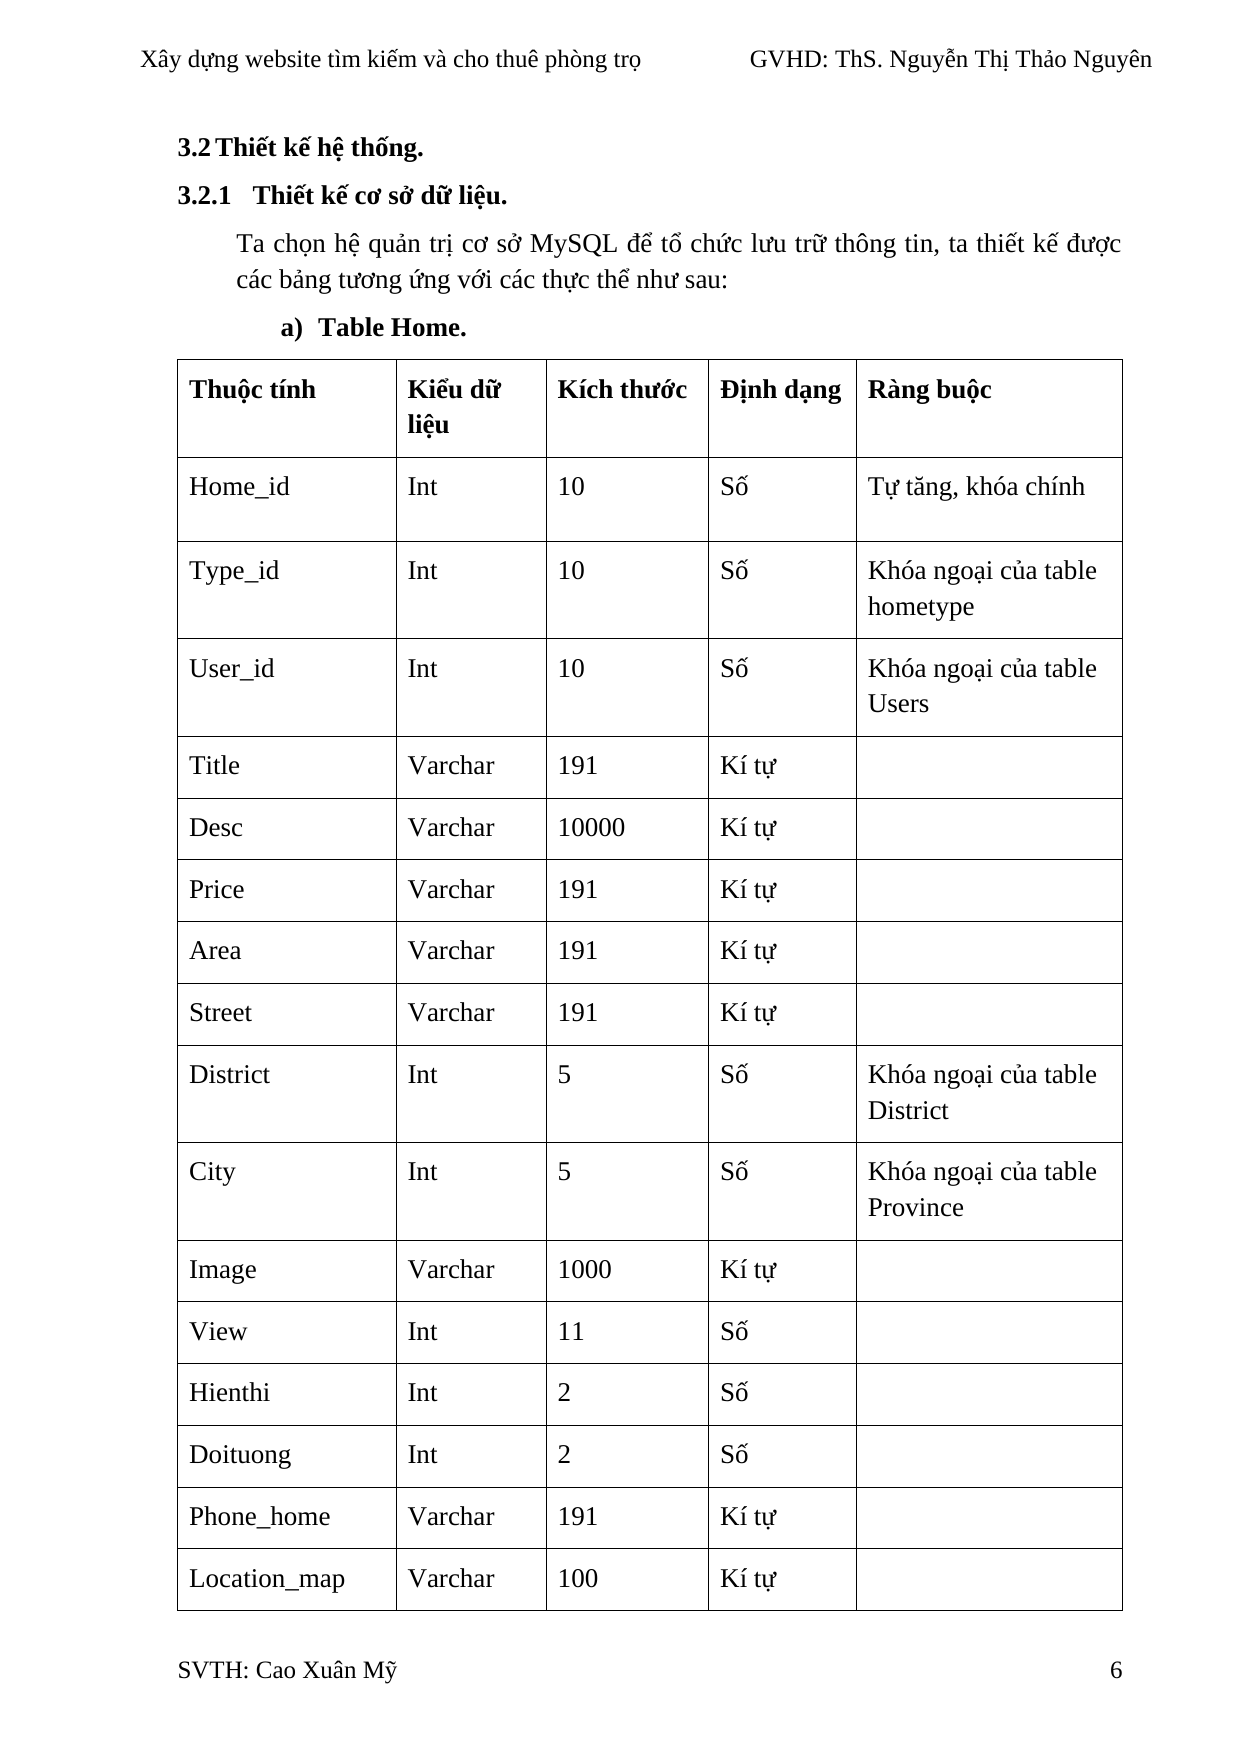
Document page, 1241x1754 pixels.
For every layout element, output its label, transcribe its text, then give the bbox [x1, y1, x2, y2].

table_cell [857, 1241, 1122, 1301]
table_cell [857, 737, 1122, 797]
table_cell Kí tự [709, 799, 856, 859]
table_cell 191 [547, 1488, 708, 1548]
table_cell Varchar [397, 1241, 546, 1301]
table_cell Price [178, 860, 396, 921]
table_cell User_id [178, 639, 396, 736]
table_cell Varchar [397, 1549, 546, 1610]
table_cell Location_map [178, 1549, 396, 1610]
table_cell Home_id [178, 458, 396, 541]
table_cell Int [397, 1302, 546, 1363]
table_header Ràng buộc [857, 360, 1122, 457]
table_cell [857, 1302, 1122, 1363]
table_cell Phone_home [178, 1488, 396, 1548]
table_cell Doituong [178, 1426, 396, 1487]
table_cell Varchar [397, 922, 546, 983]
table_cell Kí tự [709, 1241, 856, 1301]
table_cell Varchar [397, 860, 546, 921]
table_cell Khóa ngoại của table Province [857, 1143, 1122, 1239]
table_cell Số [709, 458, 856, 541]
table_cell 2 [547, 1426, 708, 1487]
table_cell 191 [547, 984, 708, 1044]
table_header Thuộc tính [178, 360, 396, 457]
table_cell Kí tự [709, 984, 856, 1044]
table_cell Int [397, 542, 546, 638]
table_cell District [178, 1046, 396, 1142]
table_cell Int [397, 1426, 546, 1487]
table_cell Khóa ngoại của table Users [857, 639, 1122, 736]
table_cell 10 [547, 458, 708, 541]
table_cell Kí tự [709, 737, 856, 797]
table_cell City [178, 1143, 396, 1239]
table_cell Kí tự [709, 922, 856, 983]
table_cell Desc [178, 799, 396, 859]
table_cell 1000 [547, 1241, 708, 1301]
table_cell View [178, 1302, 396, 1363]
table_cell Int [397, 1364, 546, 1425]
table_cell Số [709, 1302, 856, 1363]
table_cell Title [178, 737, 396, 797]
table_cell Số [709, 639, 856, 736]
table_cell Hienthi [178, 1364, 396, 1425]
table_cell [857, 1364, 1122, 1425]
table_cell [857, 922, 1122, 983]
table_cell Int [397, 458, 546, 541]
table_cell 10 [547, 639, 708, 736]
list Thiết kế cơ sở dữ liệu. [177, 179, 1122, 210]
table_cell Varchar [397, 1488, 546, 1548]
table_cell Street [178, 984, 396, 1044]
table_cell Area [178, 922, 396, 983]
list Thiết kế hệ thống. [177, 131, 1122, 162]
table_cell Int [397, 639, 546, 736]
table_header Kích thước [547, 360, 708, 457]
table_cell 191 [547, 737, 708, 797]
table_cell Tự tăng, khóa chính [857, 458, 1122, 541]
table_cell Số [709, 542, 856, 638]
table_cell Số [709, 1426, 856, 1487]
table_cell 100 [547, 1549, 708, 1610]
table_cell Số [709, 1364, 856, 1425]
table_cell 10 [547, 542, 708, 638]
table_cell 2 [547, 1364, 708, 1425]
table_cell Int [397, 1143, 546, 1239]
table_cell 11 [547, 1302, 708, 1363]
table_cell Khóa ngoại của table District [857, 1046, 1122, 1142]
table_cell Số [709, 1046, 856, 1142]
table_cell Varchar [397, 737, 546, 797]
table_header Định dạng [709, 360, 856, 457]
table_cell [857, 1488, 1122, 1548]
table_cell Image [178, 1241, 396, 1301]
table_cell 5 [547, 1143, 708, 1239]
table_cell 191 [547, 922, 708, 983]
list Table Home. [280, 311, 1122, 342]
table_cell [857, 984, 1122, 1044]
table_cell [857, 1426, 1122, 1487]
table_cell Int [397, 1046, 546, 1142]
table_cell Số [709, 1143, 856, 1239]
table_cell 10000 [547, 799, 708, 859]
table_cell Kí tự [709, 1549, 856, 1610]
table_cell [857, 860, 1122, 921]
table_cell Khóa ngoại của table hometype [857, 542, 1122, 638]
table_cell Type_id [178, 542, 396, 638]
table_cell [857, 799, 1122, 859]
table_cell [857, 1549, 1122, 1610]
table_cell Varchar [397, 799, 546, 859]
table_cell 191 [547, 860, 708, 921]
table_cell Varchar [397, 984, 546, 1044]
table_cell Kí tự [709, 860, 856, 921]
table_cell 5 [547, 1046, 708, 1142]
list Ta chọn hệ quản trị cơ sở MySQL để tổ chức lưu trữ thông tin, ta thiết kế được các bảng tương ứng với các thực thể như sau: [236, 227, 1122, 294]
table_cell Kí tự [709, 1488, 856, 1548]
table_header Kiểu dữ liệu [397, 360, 546, 457]
